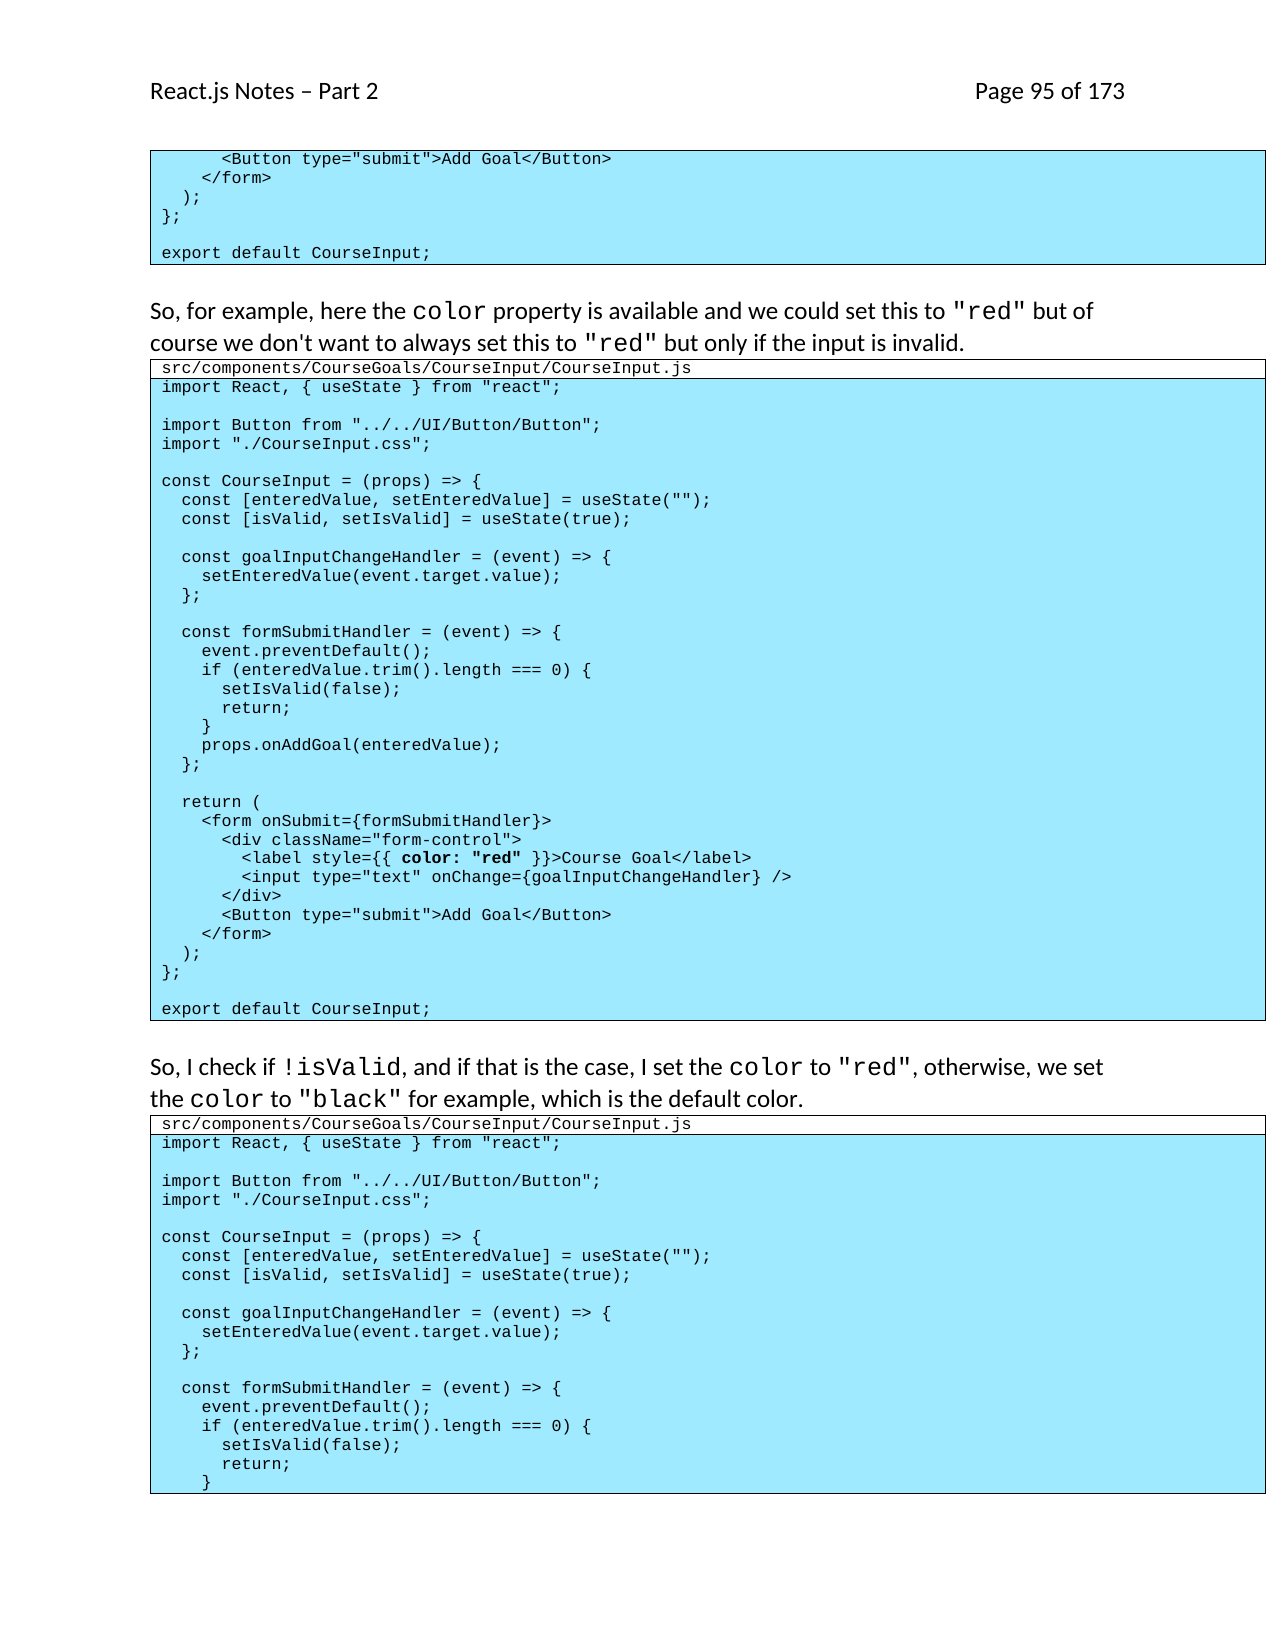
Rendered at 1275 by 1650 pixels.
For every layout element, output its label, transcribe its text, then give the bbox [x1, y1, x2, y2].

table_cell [151, 1135, 1265, 1493]
table_cell import React, { useState } from "react"; import Button from "../../UI/Button/Button"; import "./CourseInput.css"; const CourseInput = (props) => { const [enteredValue, setEnteredValue] = useState(""); const [isValid, setIsValid] = useState(true); const goalInputChangeHandler = (event) => { setEnteredValue(event.target.value); }; const formSubmitHandler = (event) => { event.preventDefault(); if (enteredValue.trim().length === 0) { setIsValid(false); return; } props.onAddGoal(enteredValue); }; return ( <form onSubmit={formSubmitHandler}> <div className="form-control"> <label style={{ color: "red" }}>Course Goal</label> <input type="text" onChange={goalInputChangeHandler} /> </div> <Button type="submit">Add Goal</Button> </form> ); }; export default CourseInput; [151, 379, 1265, 1020]
table_header src/components/CourseGoals/CourseInput/CourseInput.js [151, 360, 1265, 378]
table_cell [151, 151, 1265, 264]
table_header src/components/CourseGoals/CourseInput/CourseInput.js [151, 1116, 1265, 1134]
text So, for example, here the color property is available and we could set this to "red" but of course we don't want to always set this to "red" but only if the input is invalid. [150, 295, 1125, 359]
text So, I check if !isValid, and if that is the case, I set the color to "red", otherwise, we set the color to "black" for example, which is the default color. [150, 1051, 1125, 1115]
